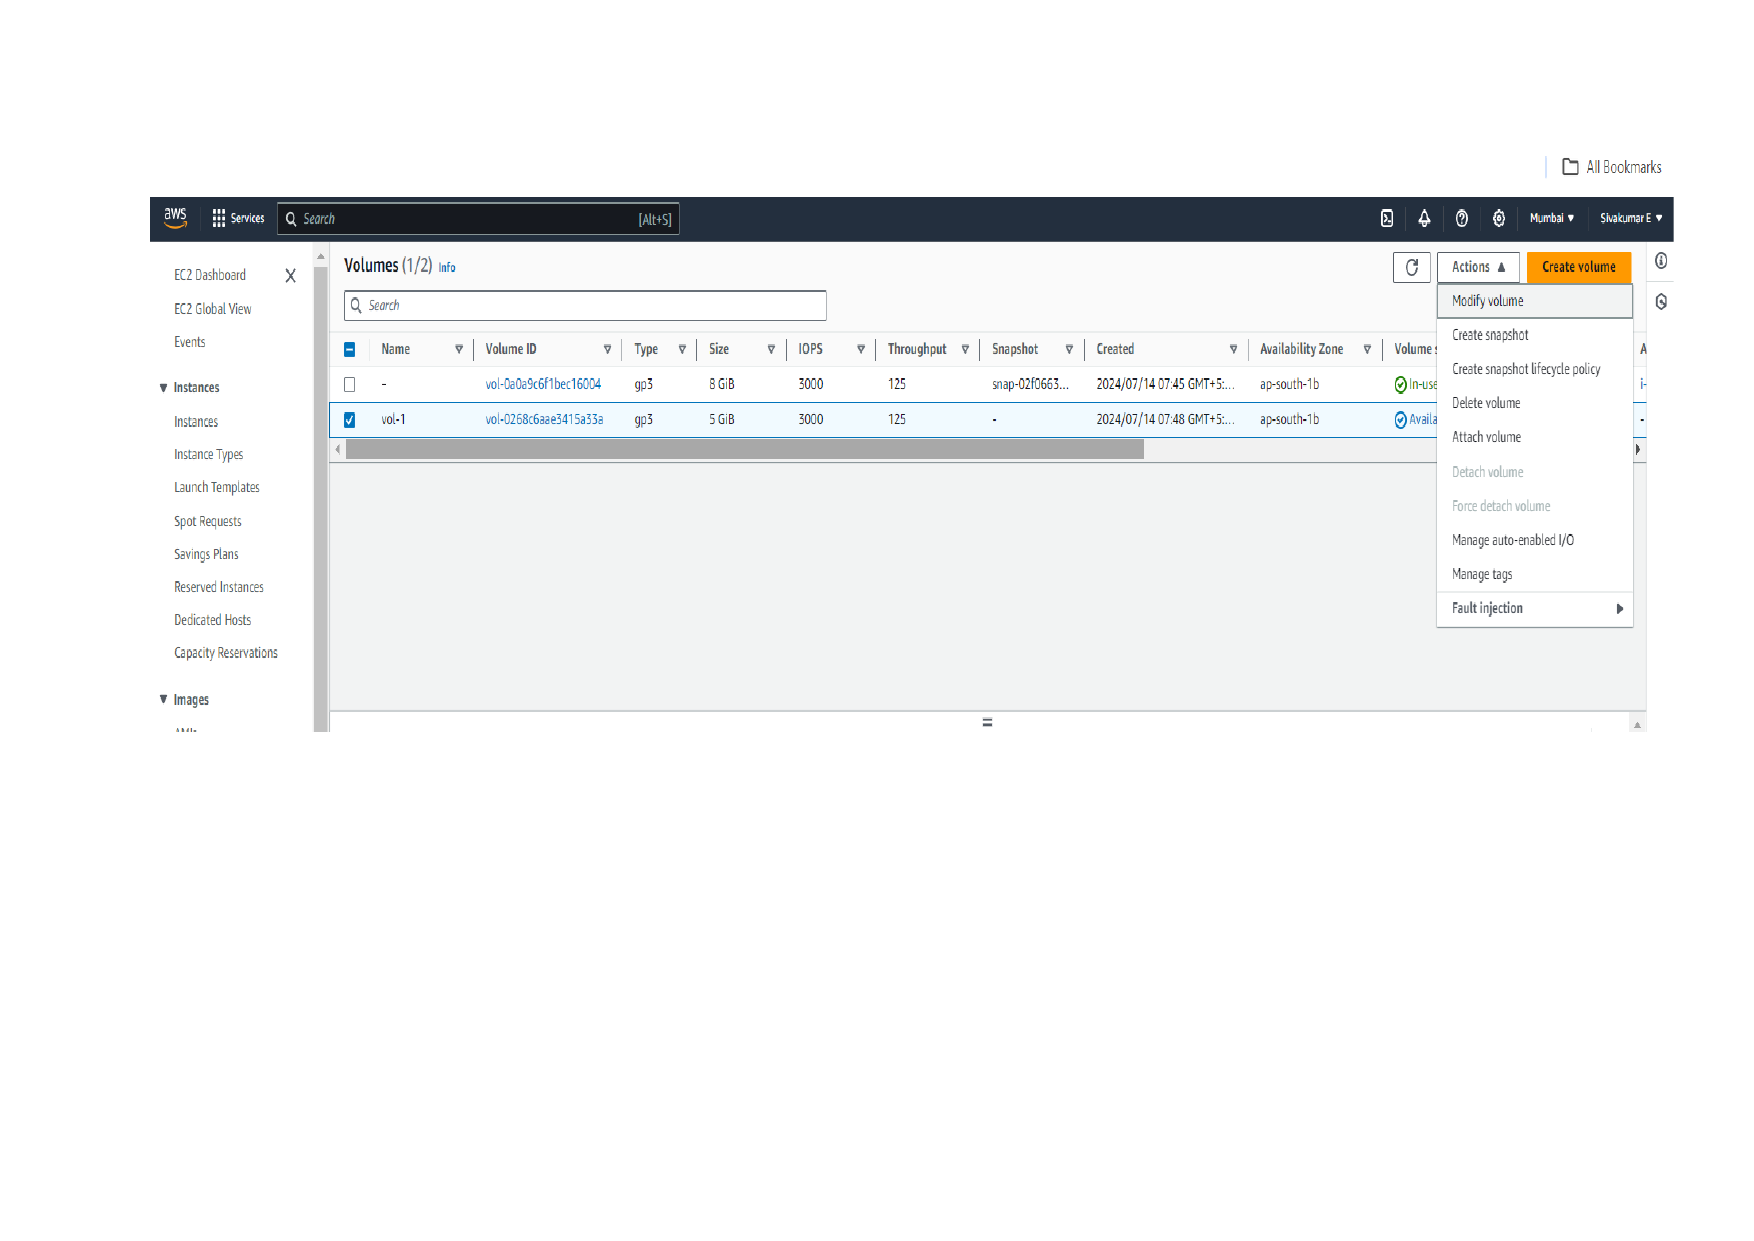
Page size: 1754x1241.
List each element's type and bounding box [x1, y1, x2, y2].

picture [150, 150, 1674, 732]
